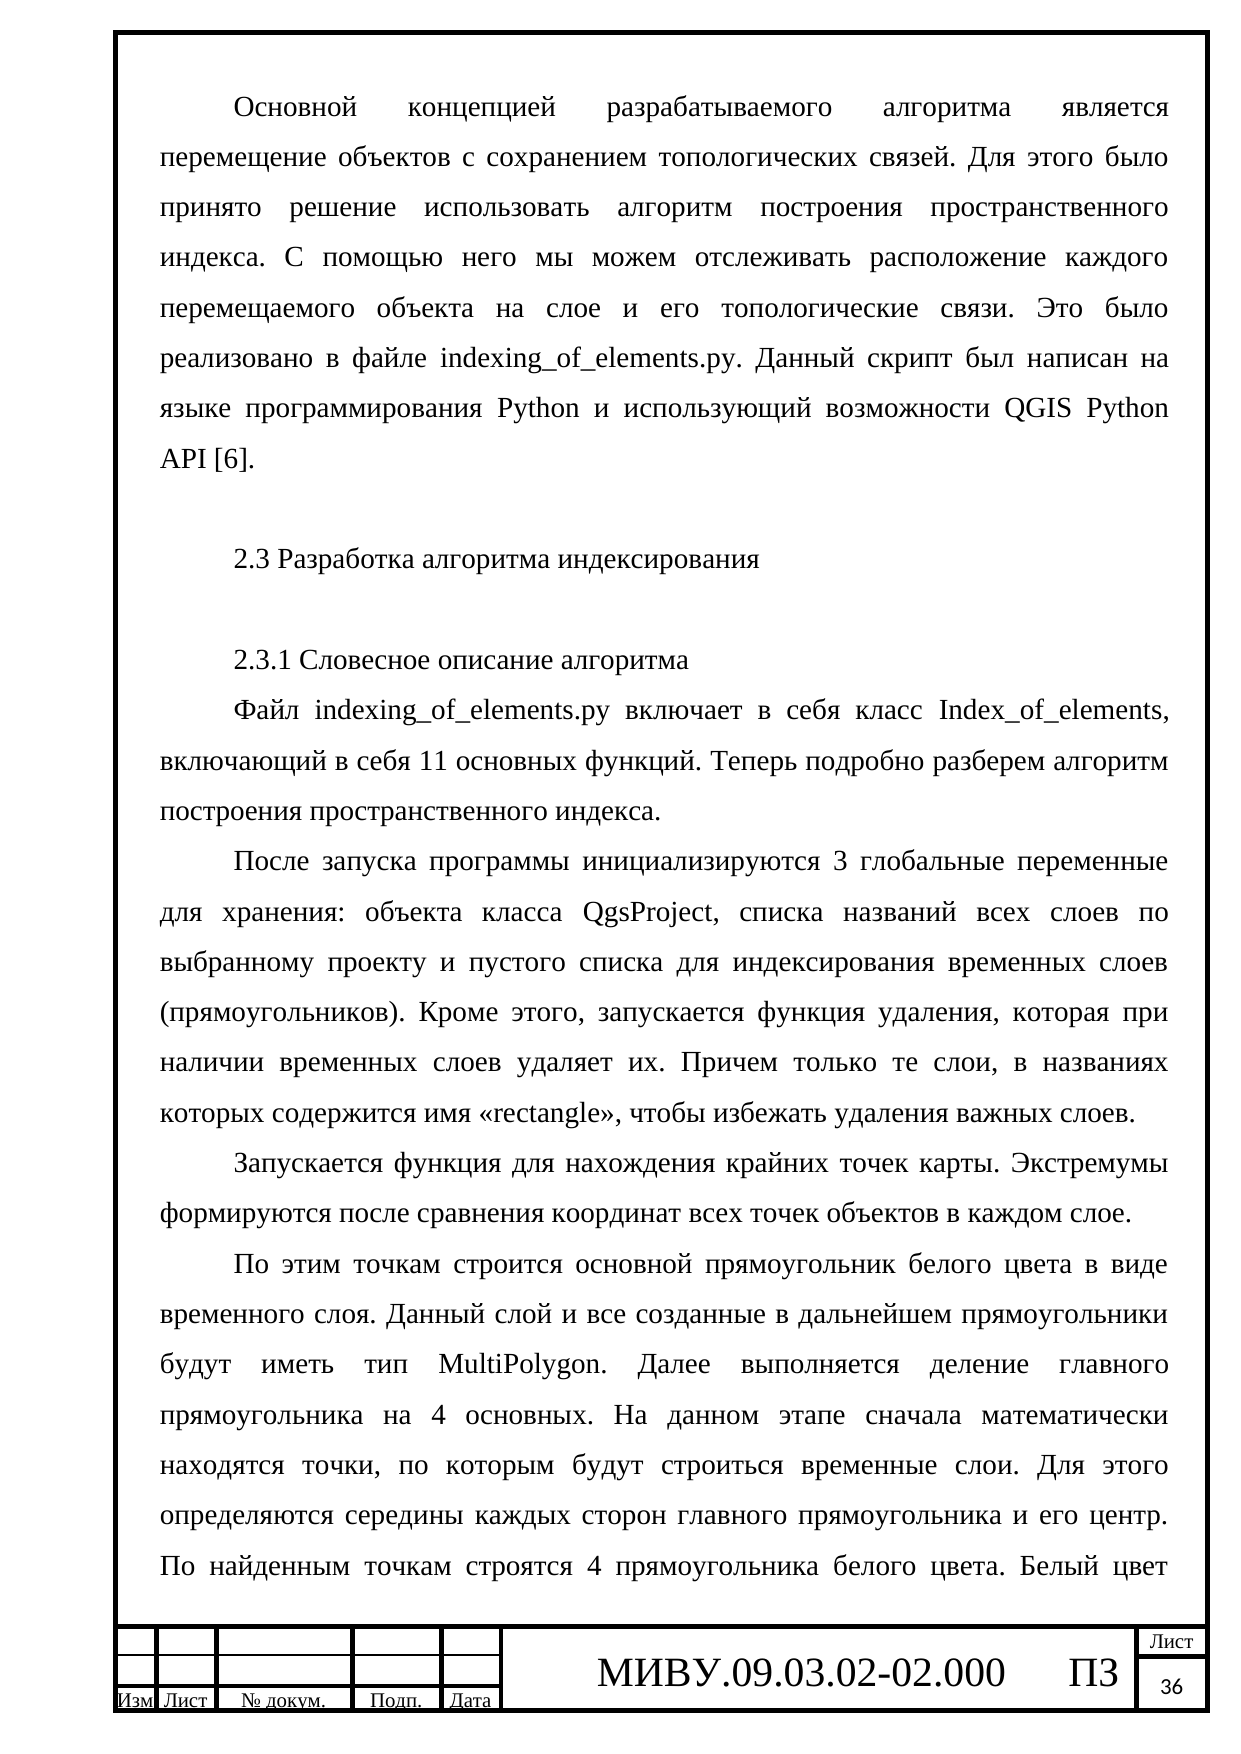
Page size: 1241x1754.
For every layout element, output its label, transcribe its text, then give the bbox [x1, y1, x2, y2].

text Запускается функция для нахождения крайних точек карты. Экстремумы формируются после сравнения координат всех точек объектов в каждом слое. [159, 1145, 1169, 1229]
text 2.3.1 Словесное описание алгоритма [159, 642, 1169, 676]
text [159, 1246, 1169, 1581]
text Основной концепцией разрабатываемого алгоритма является перемещение объектов с сохранением топологических связей. Для этого было принято решение использовать алгоритм построения пространственного индекса. С помощью него мы можем отслеживать расположение каждого перемещаемого объекта на слое и его топологические связи. Это было реализовано в файле indexing_of_elements.py. Данный скрипт был написан на языке программирования Python и использующий возможности QGIS Python API [6]. [159, 89, 1169, 474]
text После запуска программы инициализируются 3 глобальные переменные для хранения: объекта класса QgsProject, списка названий всех слоев по выбранному проекту и пустого списка для индексирования временных слоев (прямоугольников). Кроме этого, запускается функция удаления, которая при наличии временных слоев удаляет их. Причем только те слои, в названиях которых содержится имя «rectangle», чтобы избежать удаления важных слоев. [159, 843, 1169, 1128]
text Файл indexing_of_elements.py включает в себя класс Index_of_elements, включающий в себя 11 основных функций. Теперь подробно разберем алгоритм построения пространственного индекса. [159, 692, 1169, 827]
subtitle 2.3 Разработка алгоритма индексирования [159, 541, 1169, 575]
